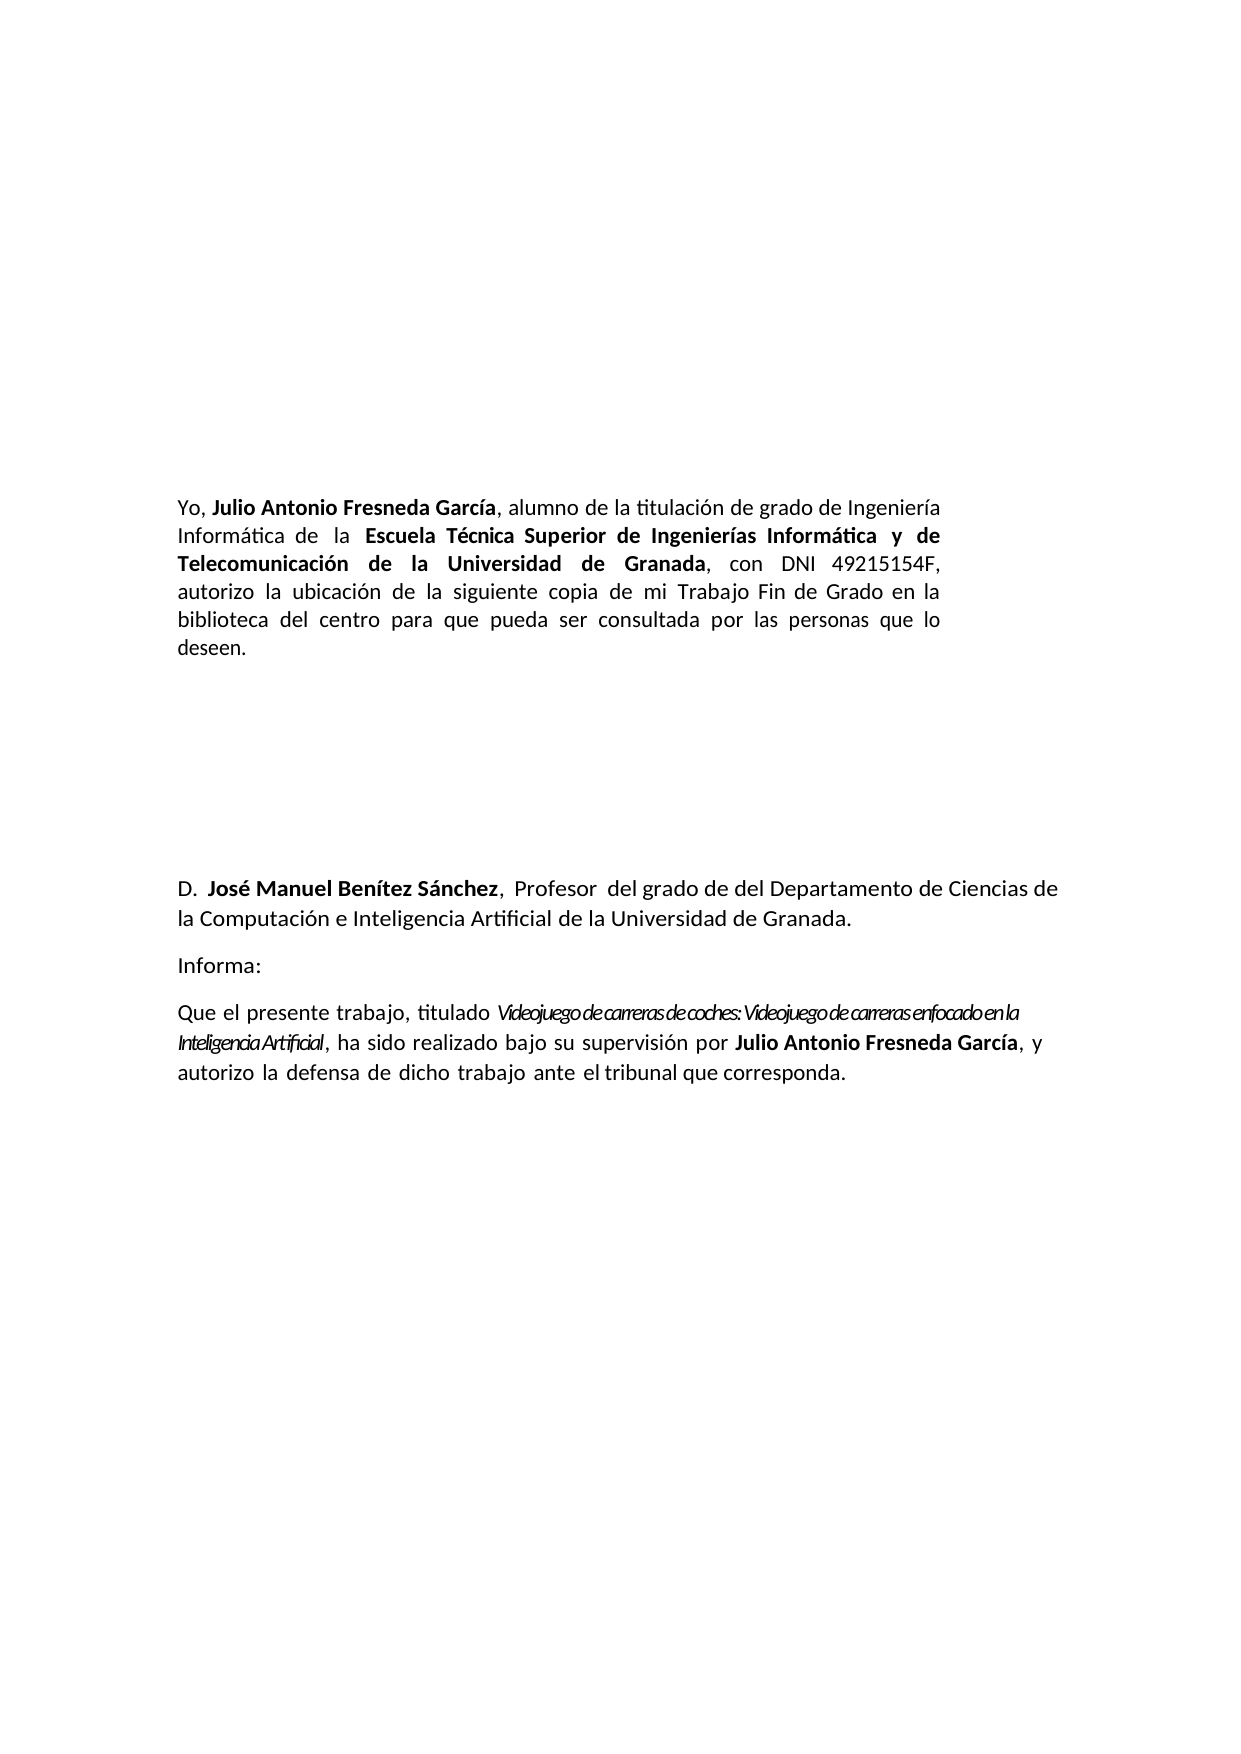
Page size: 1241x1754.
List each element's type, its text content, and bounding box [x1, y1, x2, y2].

text D. José Manuel Benítez Sánchez, Profesor del grado de del Departamento de Ciencias de la Computación e Inteligencia Artificial de la Universidad de Granada. [177, 874, 1063, 932]
text Que el presente trabajo, titulado Videojuego de carreras de coches: Videojuego de carreras enfocado en la Inteligencia Artificial, ha sido realizado bajo su supervisión por Julio Antonio Fresneda García, y autorizo la defensa de dicho trabajo ante el tribunal que corresponda. [177, 998, 1063, 1086]
text Informa: [177, 951, 1063, 979]
text Yo, Julio Antonio Fresneda García, alumno de la titulación de grado de Ingeniería Informática de la Escuela Técnica Superior de Ingenierías Informática y de Telecomunicación de la Universidad de Granada, con DNI 49215154F, autorizo la ubicación de la siguiente copia de mi Trabajo Fin de Grado en la biblioteca del centro para que pueda ser consultada por las personas que lo deseen. [177, 492, 941, 661]
